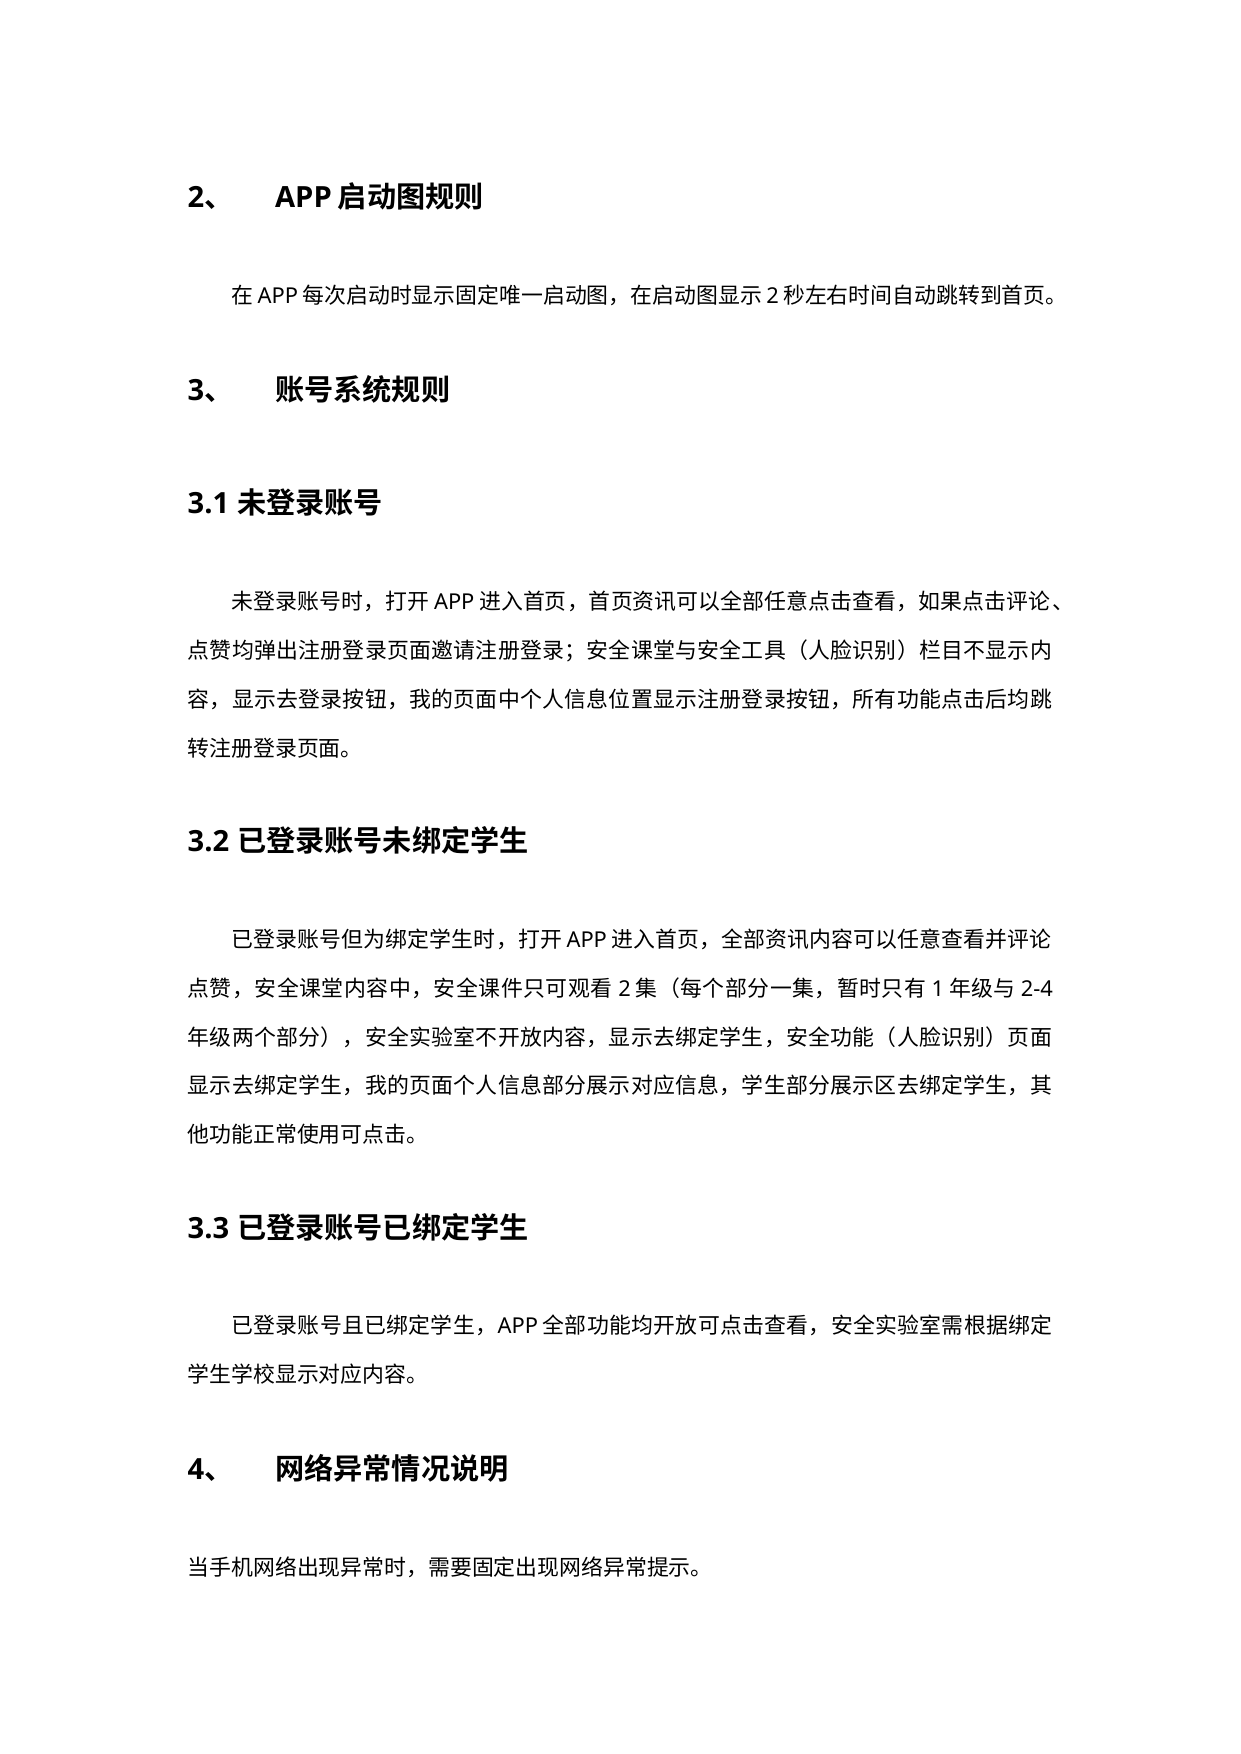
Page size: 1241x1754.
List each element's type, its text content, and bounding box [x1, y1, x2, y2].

subtitle 已登录账号已绑定学生 [187, 1194, 1053, 1259]
text 已登录账号但为绑定学生时，打开APP进入首页，全部资讯内容可以任意查看并评论点赞，安全课堂内容中，安全课件只可观看2集（每个部分一集，暂时只有1年级与2-4年级两个部分），安全实验室不开放内容，显示去绑定学生，安全功能（人脸识别）页面显示去绑定学生，我的页面个人信息部分展示对应信息，学生部分展示区去绑定学生，其他功能正常使用可点击。 [187, 922, 1053, 1149]
subtitle 未登录账号 [187, 470, 1053, 535]
text 已登录账号且已绑定学生，APP全部功能均开放可点击查看，安全实验室需根据绑定学生学校显示对应内容。 [187, 1308, 1053, 1389]
text 未登录账号时，打开APP进入首页，首页资讯可以全部任意点击查看，如果点击评论、点赞均弹出注册登录页面邀请注册登录；安全课堂与安全工具（人脸识别）栏目不显示内容，显示去登录按钮，我的页面中个人信息位置显示注册登录按钮，所有功能点击后均跳转注册登录页面。 [187, 584, 1053, 763]
subtitle 账号系统规则 [187, 355, 1053, 420]
subtitle 网络异常情况说明 [187, 1434, 1053, 1499]
subtitle APP启动图规则 [187, 162, 1053, 227]
text 当手机网络出现异常时，需要固定出现网络异常提示。 [187, 1550, 1053, 1582]
text 在APP每次启动时显示固定唯一启动图，在启动图显示2秒左右时间自动跳转到首页。 [187, 277, 1053, 310]
subtitle 已登录账号未绑定学生 [187, 808, 1053, 873]
